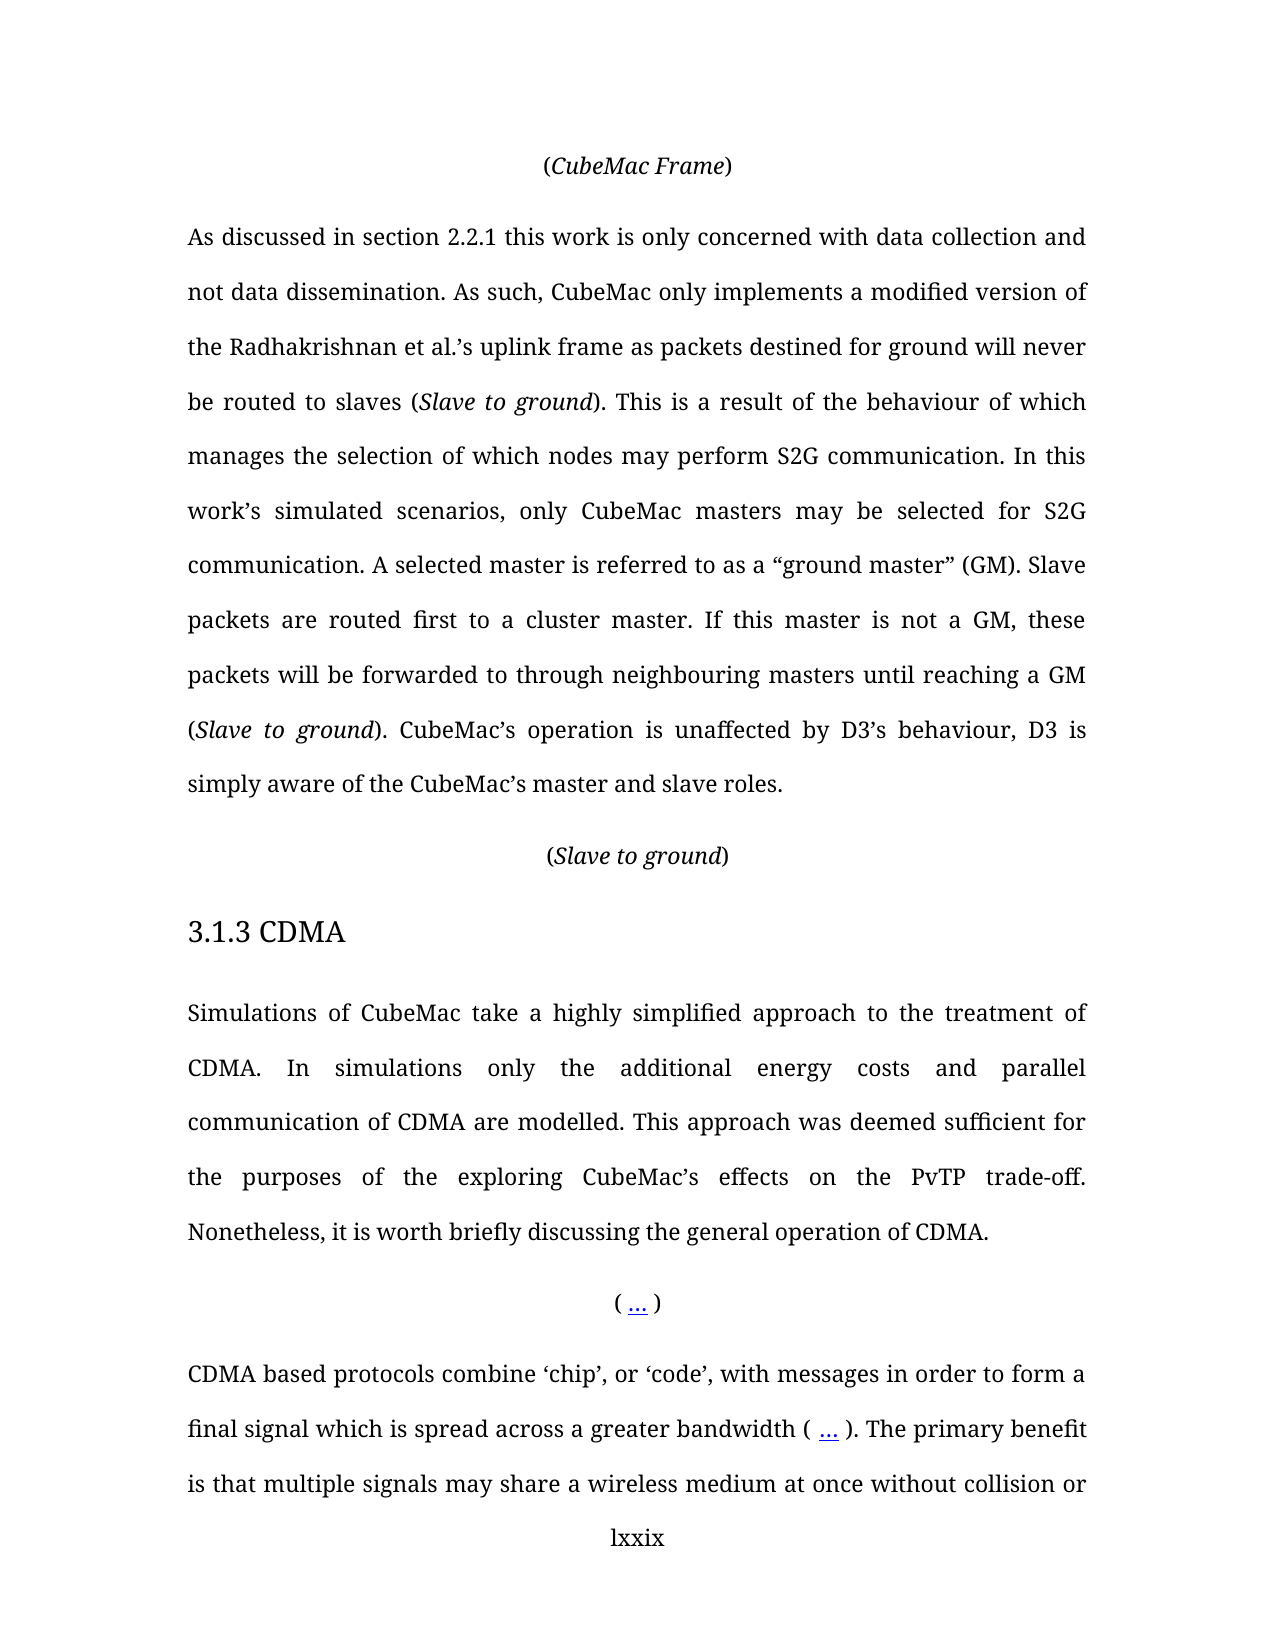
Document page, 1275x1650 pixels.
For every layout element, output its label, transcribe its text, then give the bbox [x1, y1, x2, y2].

text (CubeMac Frame) [187, 150, 1087, 181]
text ( … ) [187, 1287, 1087, 1318]
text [187, 1358, 1087, 1499]
text Simulations of CubeMac take a highly simplified approach to the treatment of CDMA. In simulations only the additional energy costs and parallel communication of CDMA are modelled. This approach was deemed sufficient for the purposes of the exploring CubeMac’s effects on the PvTP trade-off. Nonetheless, it is worth briefly discussing the general operation of CDMA. [187, 997, 1087, 1247]
text (Slave to ground) [187, 839, 1087, 871]
text As discussed in section 2.2.1 this work is only concerned with data collection and not data dissemination. As such, CubeMac only implements a modified version of the Radhakrishnan et al.’s uplink frame as packets destined for ground will never be routed to slaves (Slave to ground). This is a result of the behaviour of which manages the selection of which nodes may perform S2G communication. In this work’s simulated scenarios, only CubeMac masters may be selected for S2G communication. A selected master is referred to as a “ground master” (GM). Slave packets are routed first to a cluster master. If this master is not a GM, these packets will be forwarded to through neighbouring masters until reaching a GM (Slave to ground). CubeMac’s operation is unaffected by D3’s behaviour, D3 is simply aware of the CubeMac’s master and slave roles. [187, 221, 1087, 799]
subtitle CDMA [187, 911, 1087, 951]
